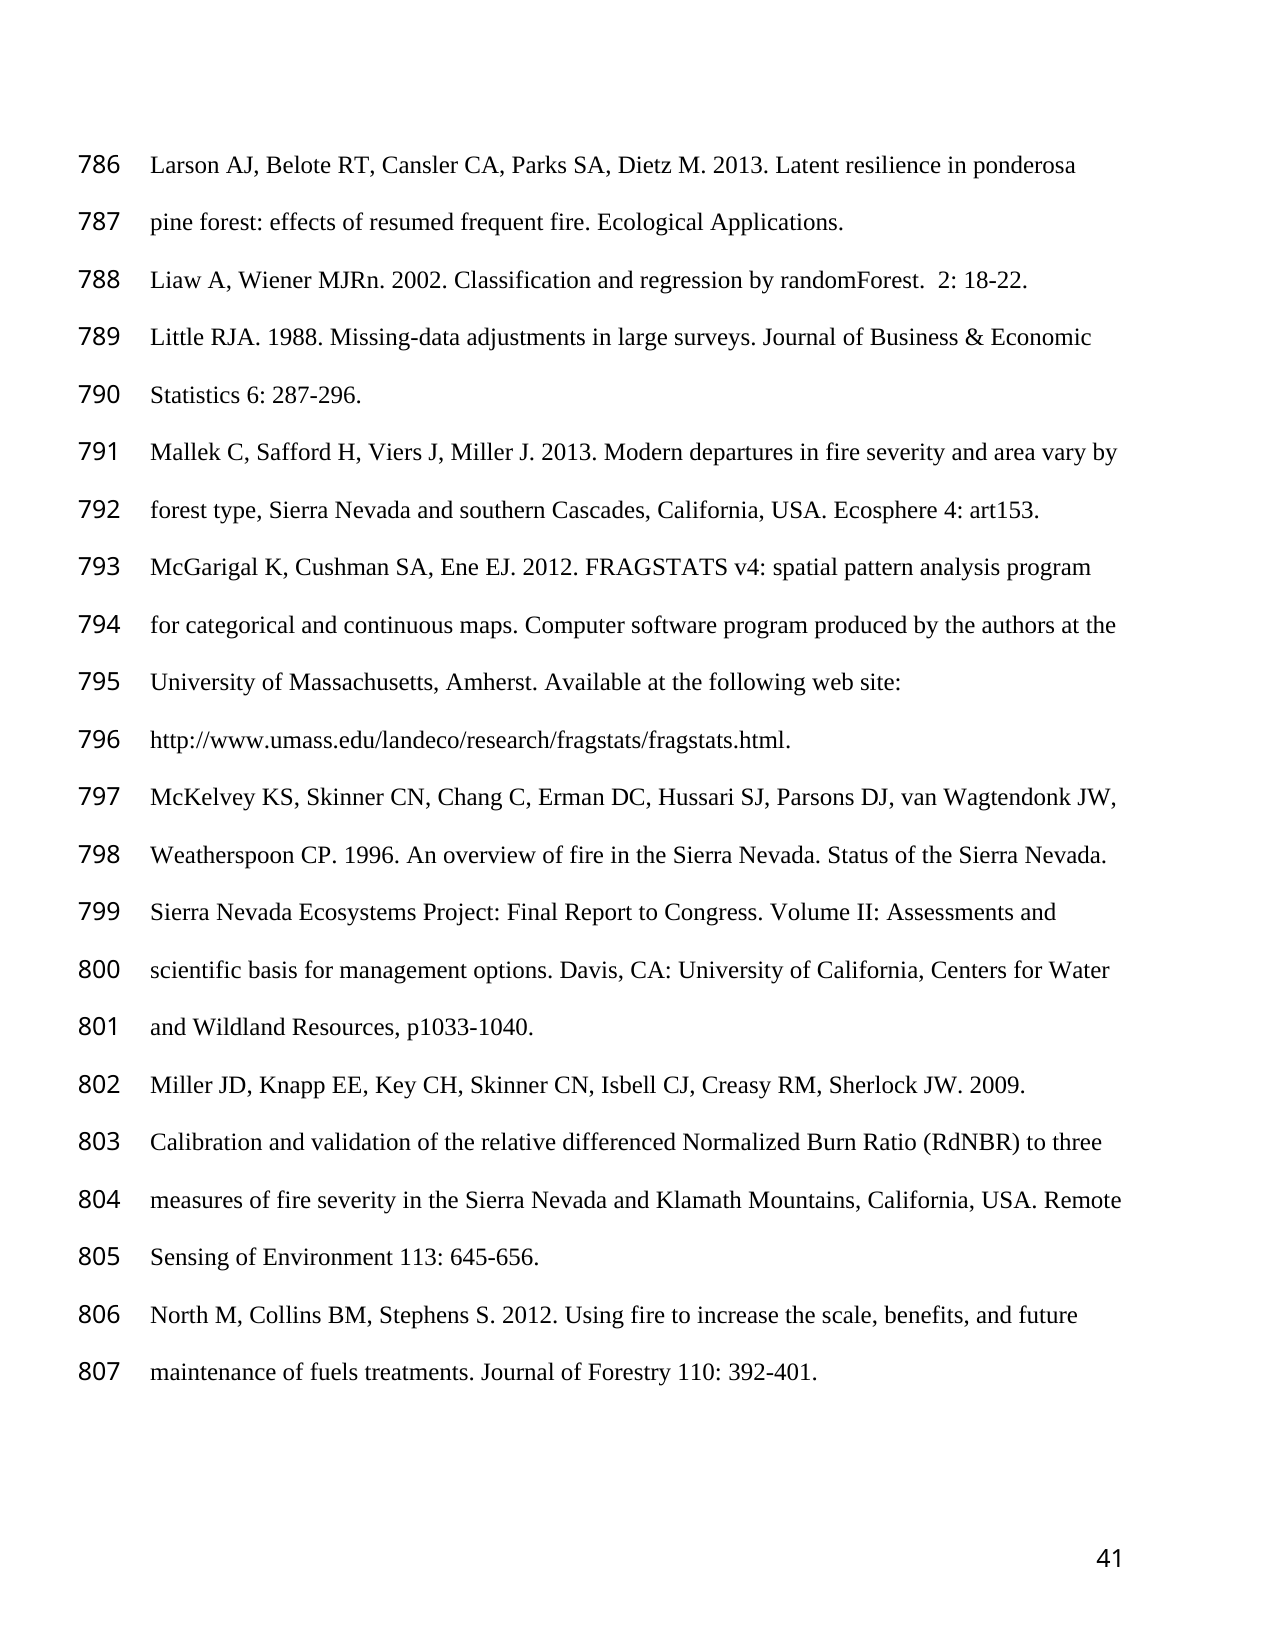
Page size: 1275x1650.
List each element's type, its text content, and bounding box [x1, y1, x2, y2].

text Mallek C, Safford H, Viers J, Miller J. 2013. Modern departures in fire severity and area vary by forest type, Sierra Nevada and southern Cascades, California, USA. Ecosphere 4: art153. [150, 437, 1125, 524]
text Little RJA. 1988. Missing-data adjustments in large surveys. Journal of Business & Economic Statistics 6: 287-296. [150, 322, 1125, 409]
text McKelvey KS, Skinner CN, Chang C, Erman DC, Hussari SJ, Parsons DJ, van Wagtendonk JW, Weatherspoon CP. 1996. An overview of fire in the Sierra Nevada. Status of the Sierra Nevada. Sierra Nevada Ecosystems Project: Final Report to Congress. Volume II: Assessments and scientific basis for management options. Davis, CA: University of California, Centers for Water and Wildland Resources, p1033-1040. [150, 782, 1125, 1041]
text McGarigal K, Cushman SA, Ene EJ. 2012. FRAGSTATS v4: spatial pattern analysis program for categorical and continuous maps. Computer software program produced by the authors at the University of Massachusetts, Amherst. Available at the following web site: http://www.umass.edu/landeco/research/fragstats/fragstats.html. [150, 552, 1125, 754]
text Miller JD, Knapp EE, Key CH, Skinner CN, Isbell CJ, Creasy RM, Sherlock JW. 2009. Calibration and validation of the relative differenced Normalized Burn Ratio (RdNBR) to three measures of fire severity in the Sierra Nevada and Klamath Mountains, California, USA. Remote Sensing of Environment 113: 645-656. [150, 1070, 1125, 1271]
text North M, Collins BM, Stephens S. 2012. Using fire to increase the scale, benefits, and future maintenance of fuels treatments. Journal of Forestry 110: 392-401. [150, 1300, 1125, 1386]
text Liaw A, Wiener MJRn. 2002. Classification and regression by randomForest. 2: 18-22. [150, 265, 1125, 294]
text Larson AJ, Belote RT, Cansler CA, Parks SA, Dietz M. 2013. Latent resilience in ponderosa pine forest: effects of resumed frequent fire. Ecological Applications. [150, 150, 1125, 236]
